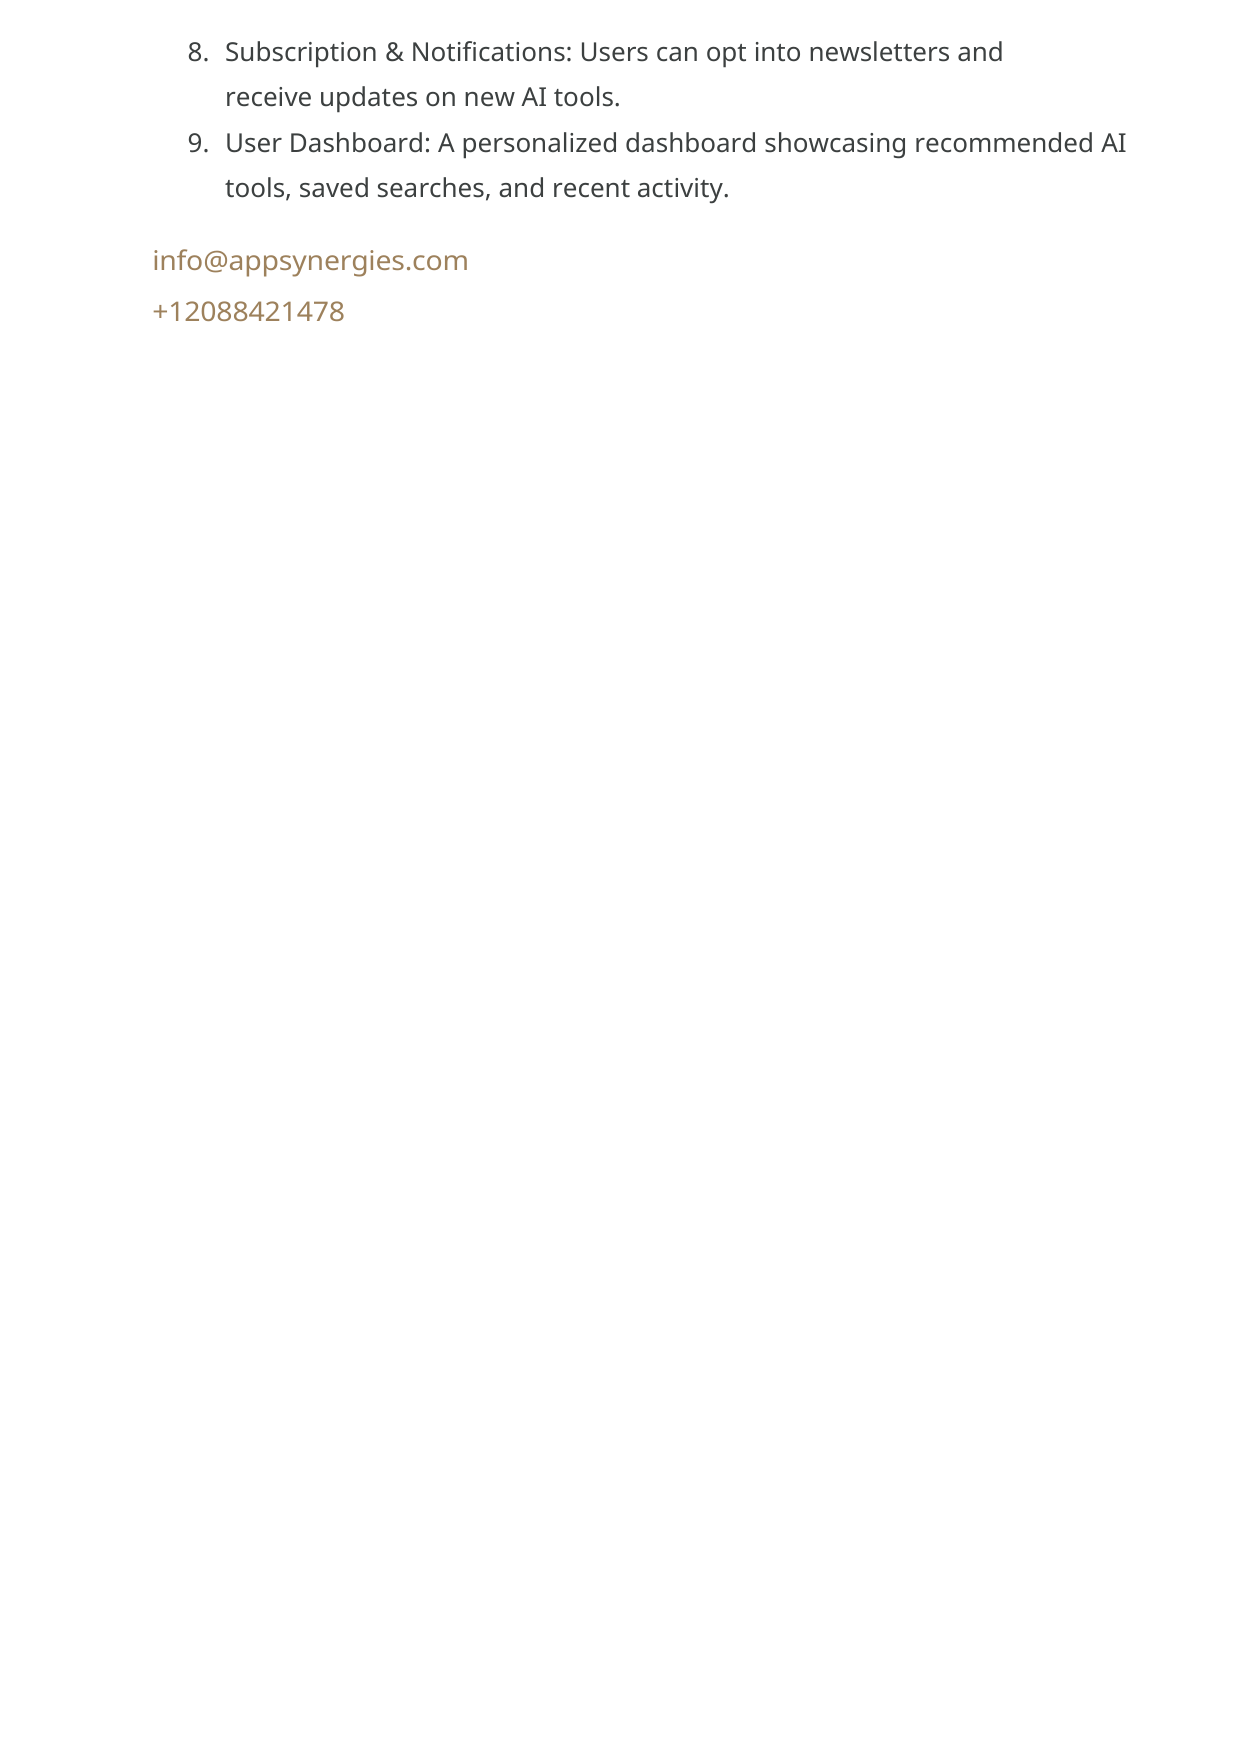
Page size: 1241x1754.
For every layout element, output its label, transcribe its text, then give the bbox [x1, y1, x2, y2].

text info@appsynergies.com [152, 242, 1240, 279]
list Subscription & Notifications: Users can opt into newsletters and receive updates on new AI tools. [187, 33, 1067, 114]
text +12088421478 [152, 292, 1240, 329]
list User Dashboard: A personalized dashboard showcasing recommended AI tools, saved searches, and recent activity. [187, 124, 1137, 205]
